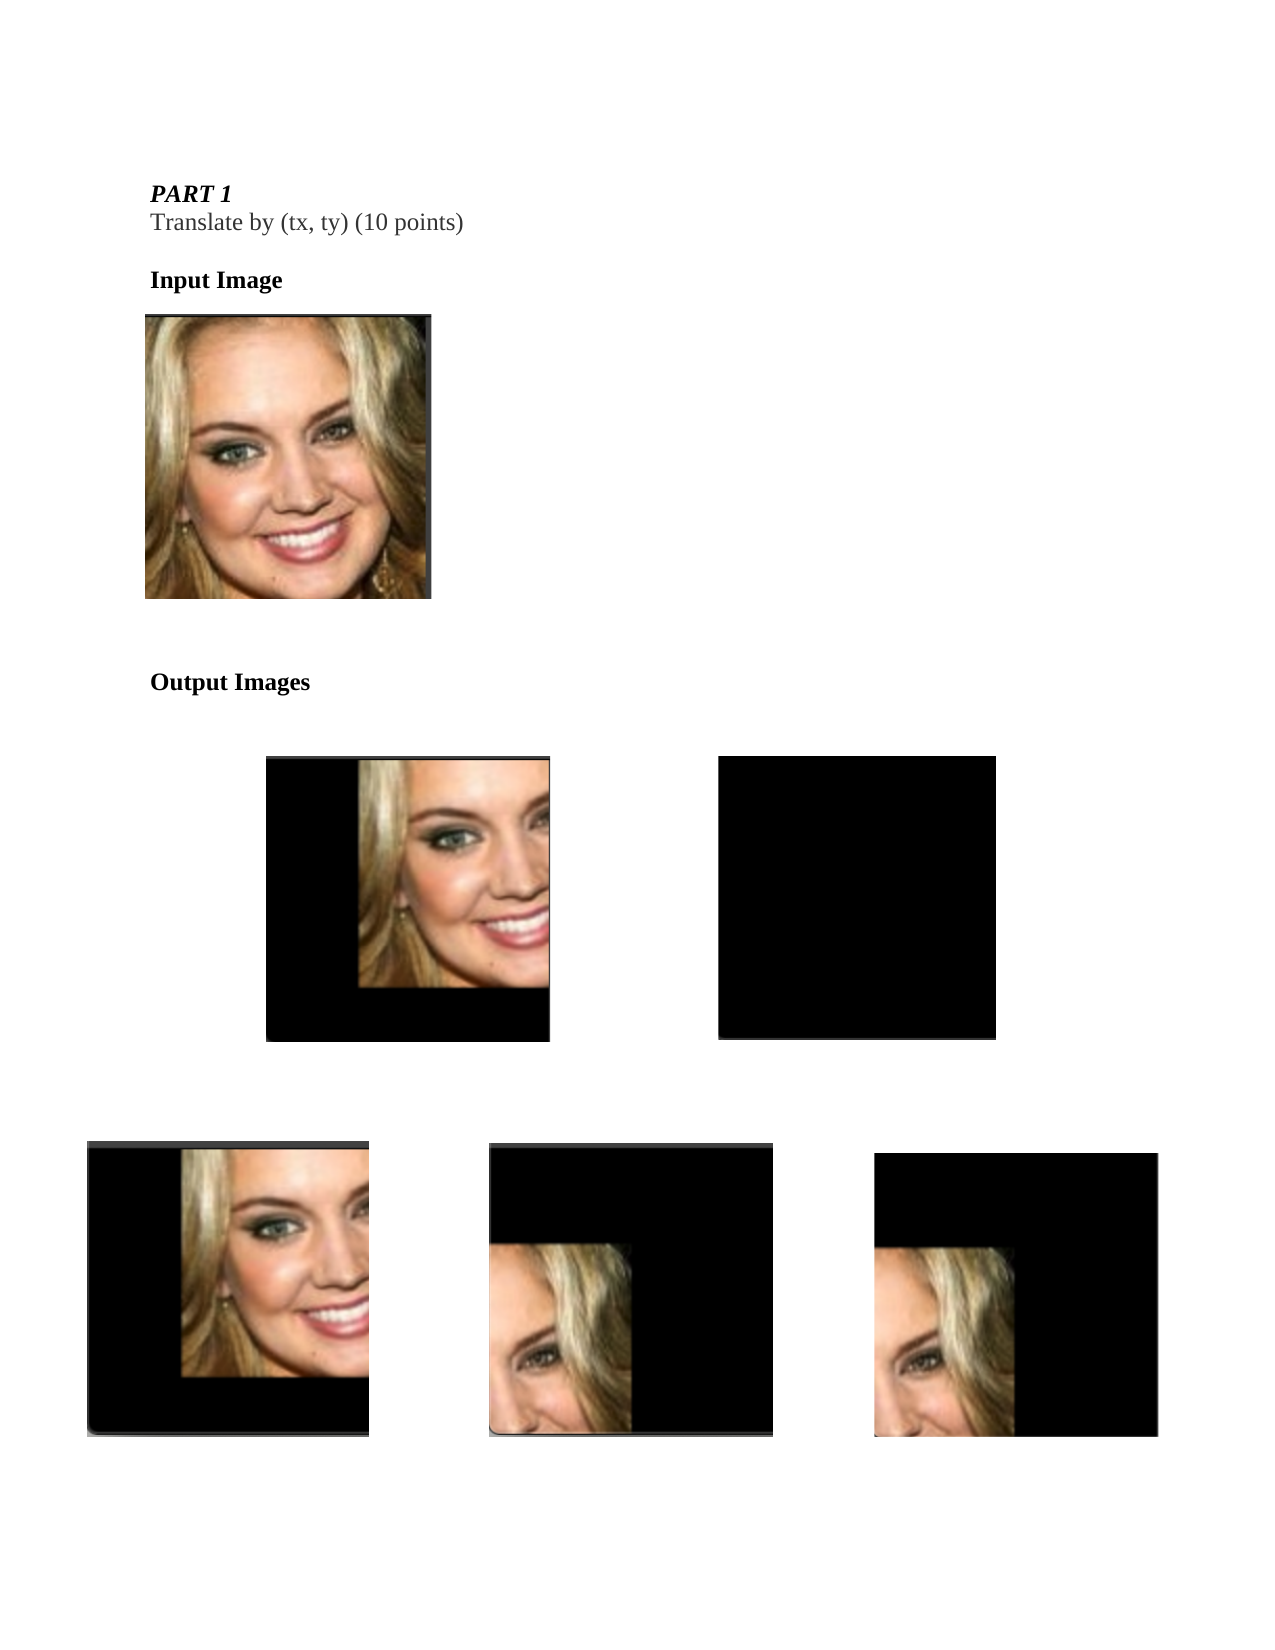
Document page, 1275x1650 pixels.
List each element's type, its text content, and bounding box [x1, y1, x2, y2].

text Output Images [150, 667, 1125, 696]
picture [264, 756, 549, 1039]
picture [716, 756, 997, 1037]
text Input Image [150, 265, 1125, 294]
text PART 1 [150, 179, 1125, 207]
picture [143, 314, 432, 597]
picture [872, 1153, 1158, 1435]
picture [85, 1141, 368, 1436]
text Translate by (tx, ty) (10 points) [150, 207, 1125, 236]
picture [487, 1143, 773, 1436]
